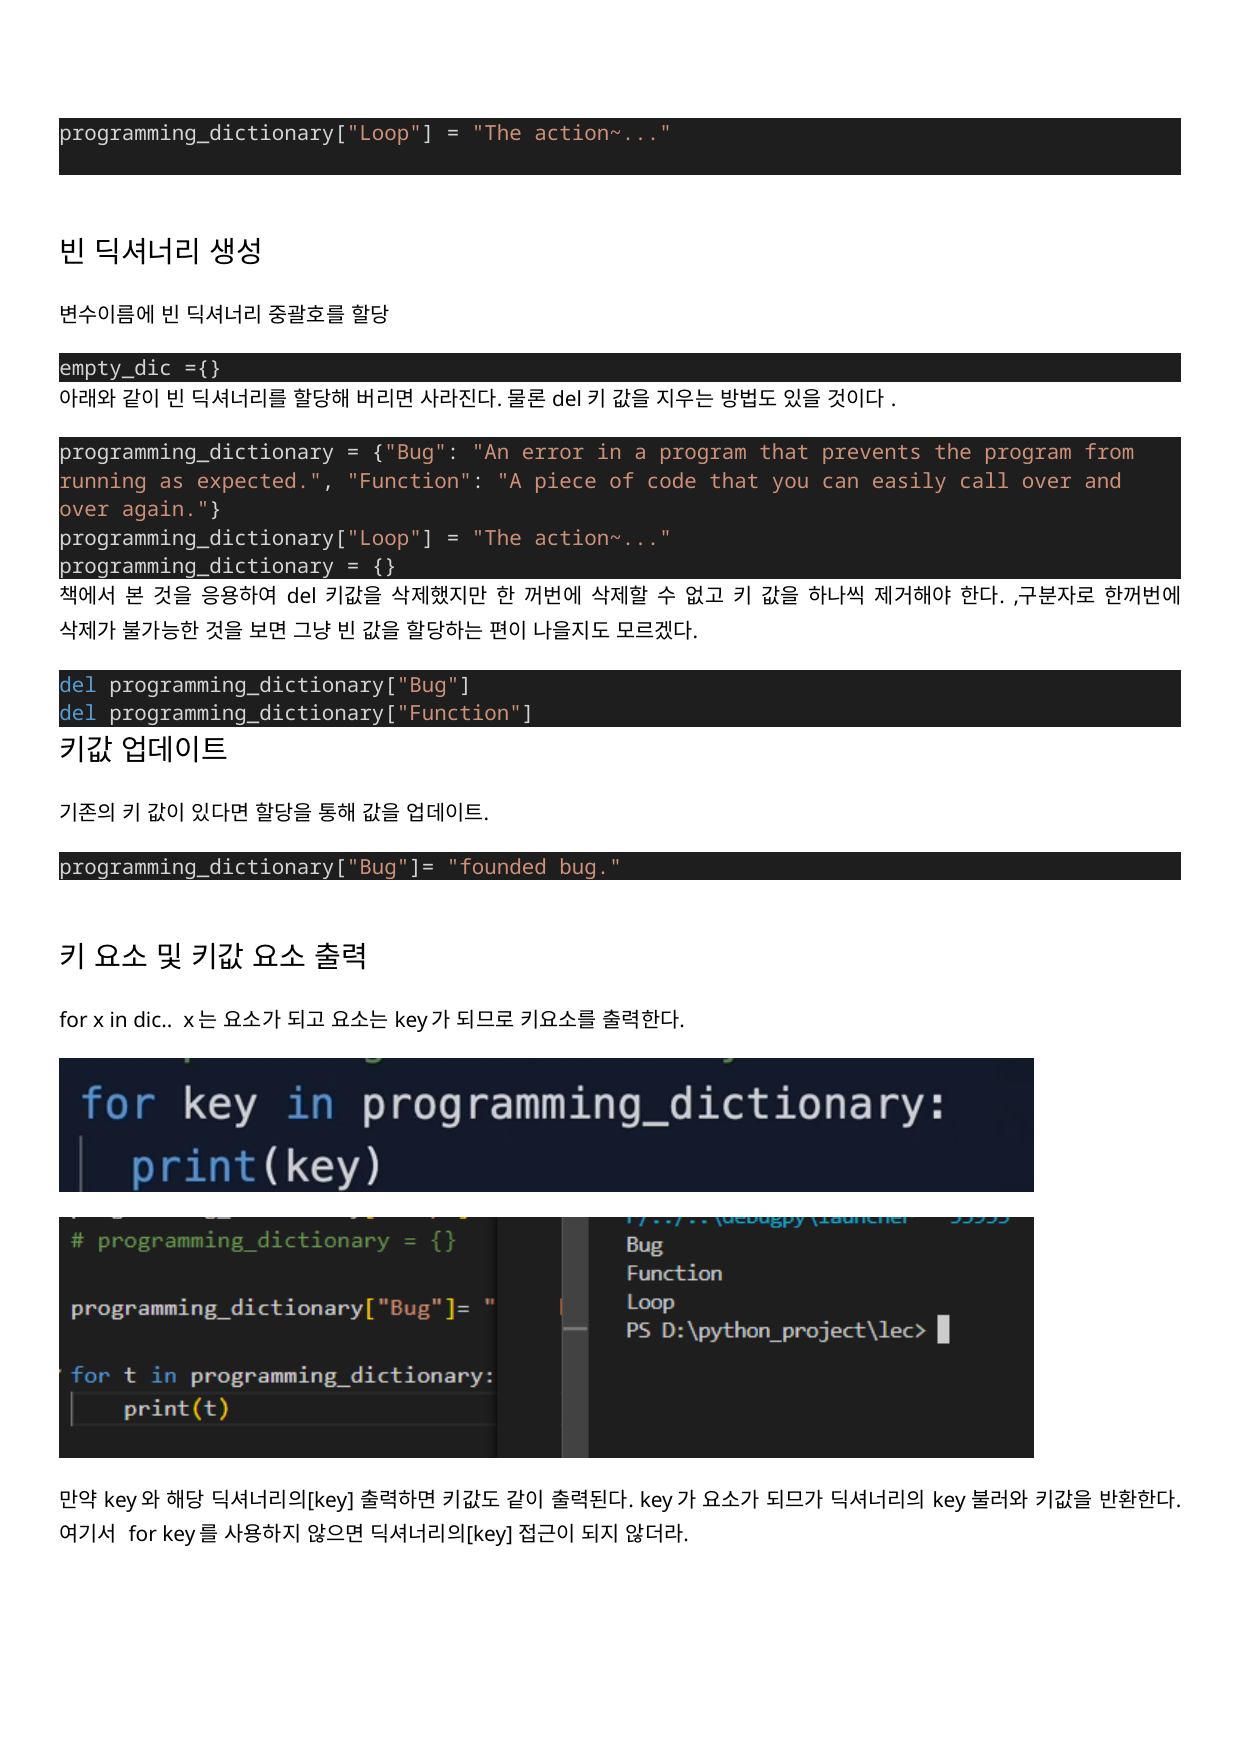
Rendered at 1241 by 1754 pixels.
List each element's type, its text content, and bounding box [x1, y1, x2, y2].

subtitle 빈 딕셔너리 생성 [59, 228, 1181, 271]
text programming_dictionary = {} [59, 551, 1181, 579]
text del programming_dictionary["Bug"] [59, 670, 1181, 698]
text programming_dictionary["Loop"] = "The action~..." [59, 118, 1181, 147]
text 기존의 키 값이 있다면 할당을 통해 값을 업데이트. [59, 796, 1181, 827]
subtitle 키값 업데이트 [59, 727, 1181, 769]
subtitle 키 요소 및 키값 요소 출력 [59, 934, 1181, 976]
picture [59, 1058, 1034, 1192]
text programming_dictionary["Bug"]= "founded bug." [59, 852, 1181, 880]
text del programming_dictionary["Function"] [59, 698, 1181, 727]
text 변수이름에 빈 딕셔너리 중괄호를 할당 [59, 298, 1181, 328]
text 책에서 본 것을 응용하여 del 키값을 삭제했지만 한 꺼번에 삭제할 수 없고 키 값을 하나씩 제거해야 한다. ,구분자로 한꺼번에 삭제가 불가능한 것을 보면 그냥 빈 값을 할당하는 편이 나을지도 모르겠다. [59, 579, 1181, 645]
text 만약 key와 해당 딕셔너리의[key] 출력하면 키값도 같이 출력된다. key가 요소가 되므가 딕셔너리의 key 불러와 키값을 반환한다. 여기서 for key를 사용하지 않으면 딕셔너리의[key] 접근이 되지 않더라. [59, 1483, 1181, 1548]
text for x in dic.. x는 요소가 되고 요소는 key가 되므로 키요소를 출력한다. [59, 1003, 1181, 1033]
text programming_dictionary["Loop"] = "The action~..." [59, 523, 1181, 551]
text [59, 437, 1181, 523]
text 아래와 같이 빈 딕셔너리를 할당해 버리면 사라진다. 물론 del 키 값을 지우는 방법도 있을 것이다 . [59, 382, 1181, 412]
picture [59, 1217, 1034, 1458]
text empty_dic ={} [59, 353, 1181, 382]
